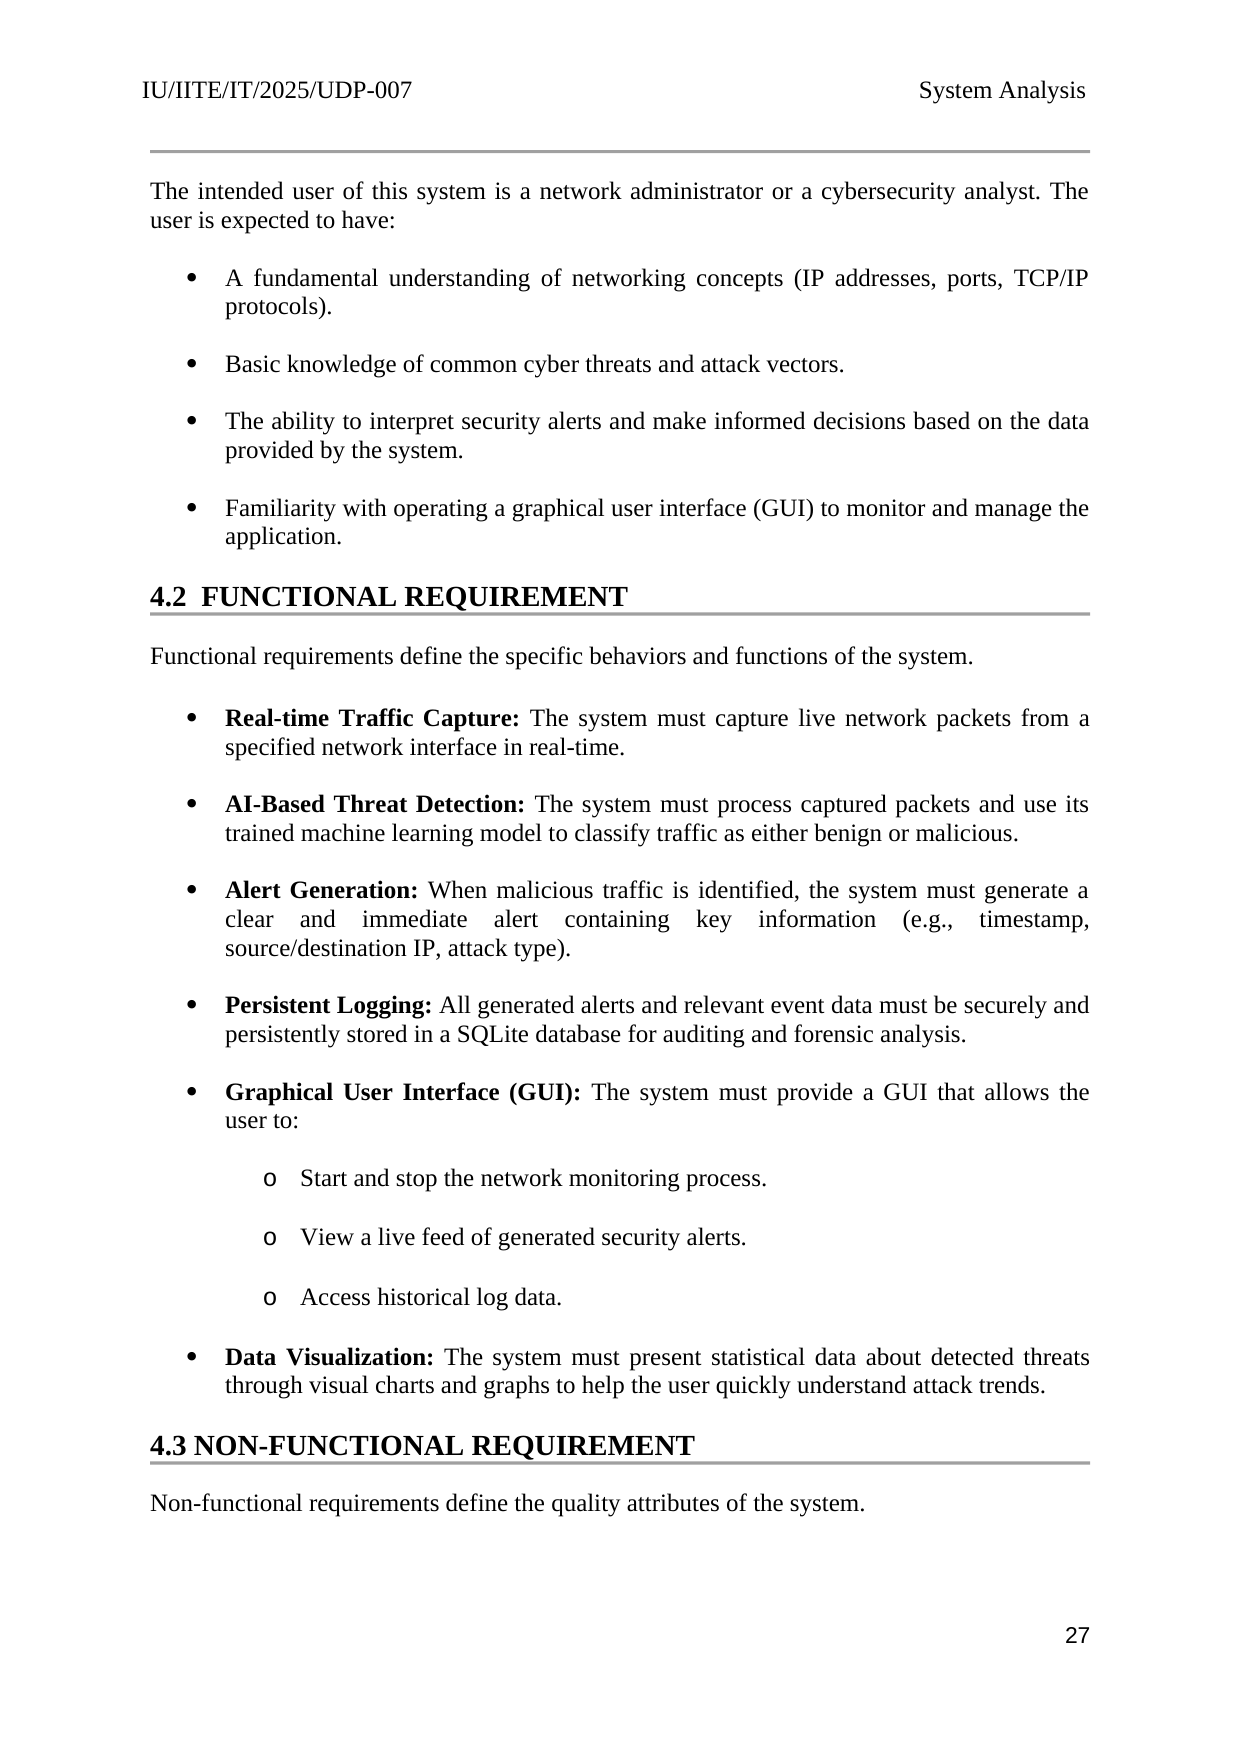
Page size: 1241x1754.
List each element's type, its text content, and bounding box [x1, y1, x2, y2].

subtitle Graphical User Interface (GUI): The system must provide a GUI that allows the user to: [187, 1077, 1090, 1134]
text The intended user of this system is a network administrator or a cybersecurity analyst. The user is expected to have: [150, 176, 1090, 234]
subtitle Real-time Traffic Capture: The system must capture live network packets from a specified network interface in real-time. [187, 703, 1090, 760]
subtitle AI-Based Threat Detection: The system must process captured packets and use its trained machine learning model to classify traffic as either benign or malicious. [187, 789, 1090, 847]
subtitle 4.2 FUNCTIONAL REQUIREMENT [150, 579, 1090, 612]
subtitle Data Visualization: The system must present statistical data about detected threats through visual charts and graphs to help the user quickly understand attack trends. [187, 1342, 1090, 1399]
subtitle Start and stop the network monitoring process. [262, 1163, 1090, 1194]
list A fundamental understanding of networking concepts (IP addresses, ports, TCP/IP protocols). [187, 263, 1090, 320]
subtitle Persistent Logging: All generated alerts and relevant event data must be securely and persistently stored in a SQLite database for auditing and forensic analysis. [187, 990, 1090, 1048]
subtitle Access historical log data. [262, 1282, 1090, 1313]
text Functional requirements define the specific behaviors and functions of the system. [150, 616, 1090, 670]
list Familiarity with operating a graphical user interface (GUI) to monitor and manage the application. [187, 493, 1090, 550]
list Basic knowledge of common cyber threats and attack vectors. [187, 349, 1090, 378]
text Non-functional requirements define the quality attributes of the system. [150, 1488, 1090, 1517]
subtitle 4.3 NON-FUNCTIONAL REQUIREMENT [150, 1428, 1090, 1461]
list The ability to interpret security alerts and make informed decisions based on the data provided by the system. [187, 406, 1090, 464]
subtitle Alert Generation: When malicious traffic is identified, the system must generate a clear and immediate alert containing key information (e.g., timestamp, source/destination IP, attack type). [187, 875, 1090, 962]
subtitle View a live feed of generated security alerts. [262, 1222, 1090, 1253]
